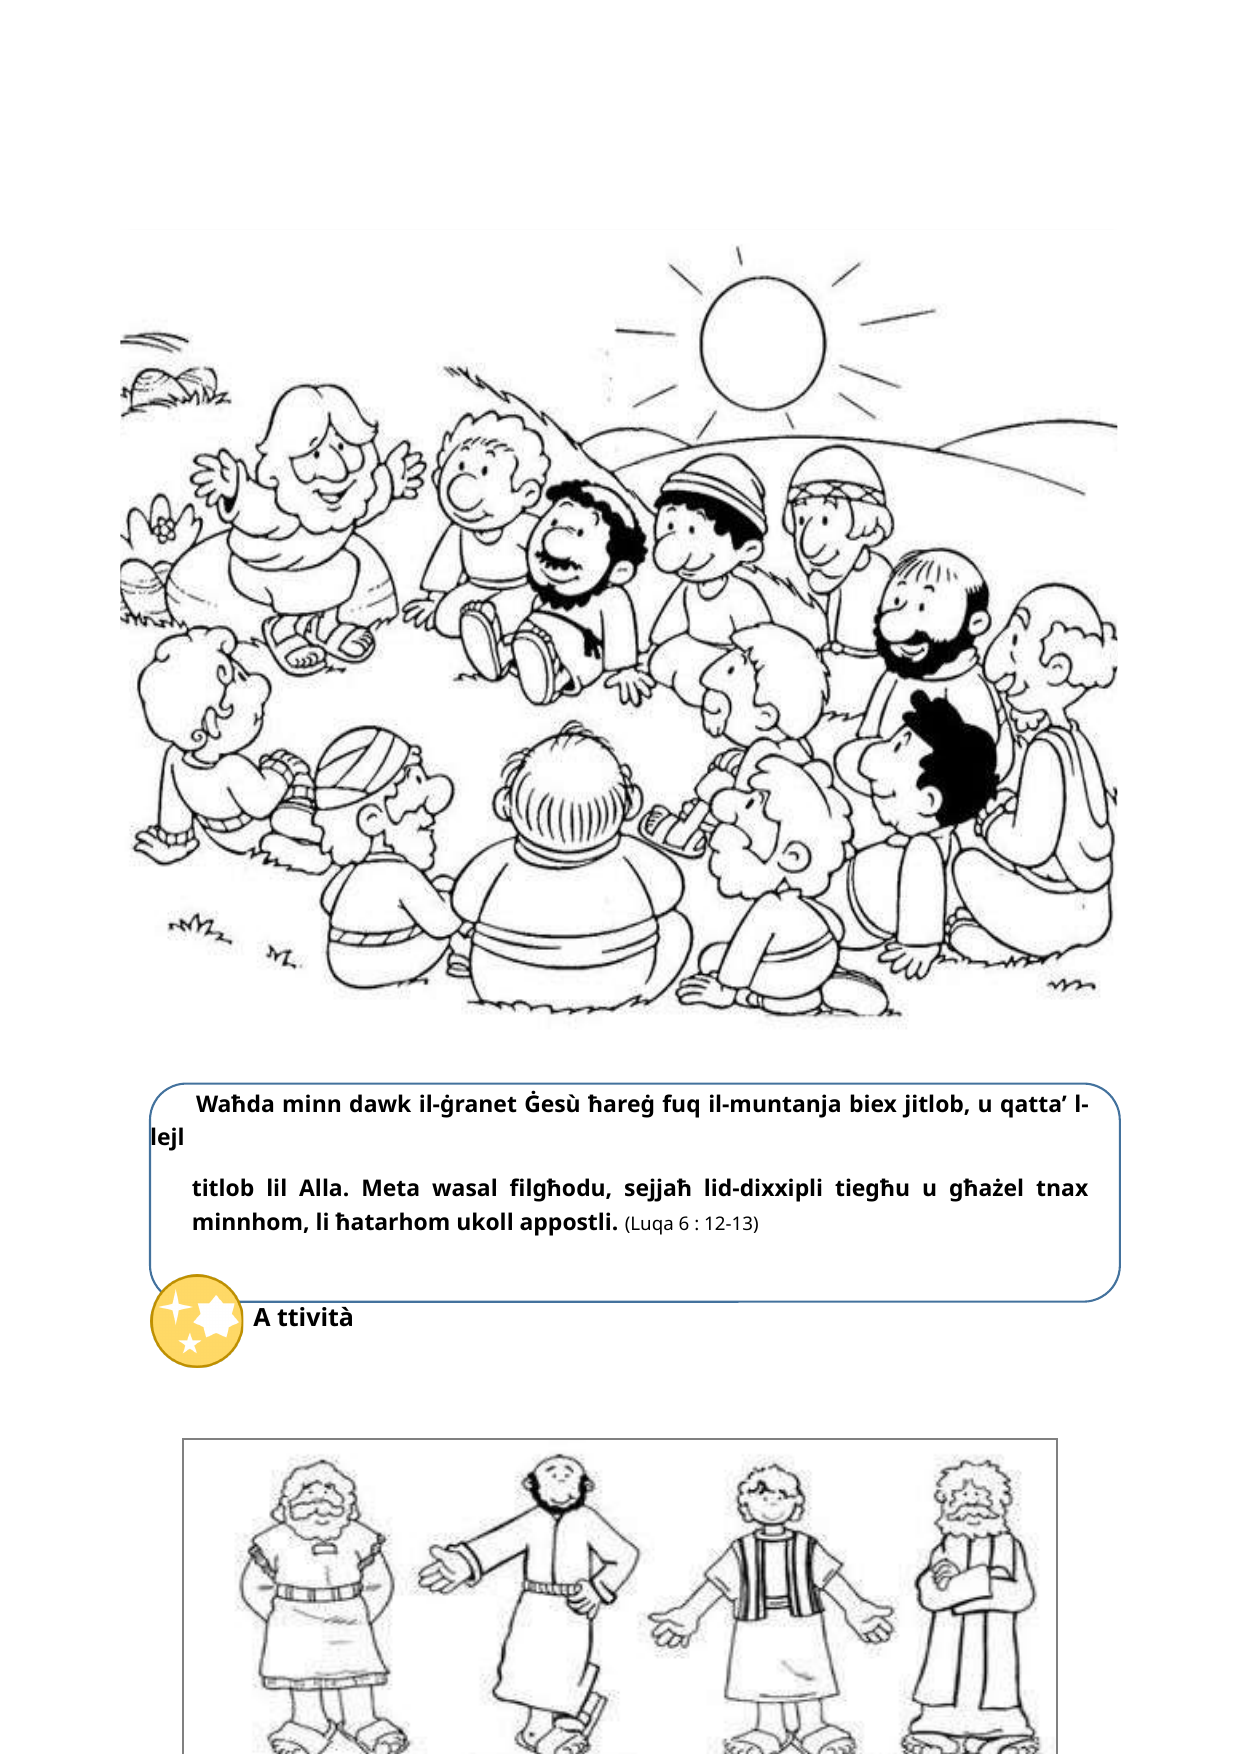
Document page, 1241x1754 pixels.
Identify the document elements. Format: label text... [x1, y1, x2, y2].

text A ttività [244, 1303, 1090, 1334]
picture [184, 1440, 1056, 1754]
text Waħda minn dawk il-ġranet Ġesù ħareġ fuq il-muntanja biex jitlob, u qatta’ l-lejl [152, 1088, 1090, 1153]
picture [120, 229, 1118, 1038]
picture [150, 1274, 244, 1368]
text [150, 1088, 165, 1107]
text titlob lil Alla. Meta wasal filgħodu, sejjaħ lid-dixxipli tiegħu u għażel tnax minnhom, li ħatarhom ukoll appostli. (Luqa 6 : 12-13) [192, 1172, 1090, 1237]
